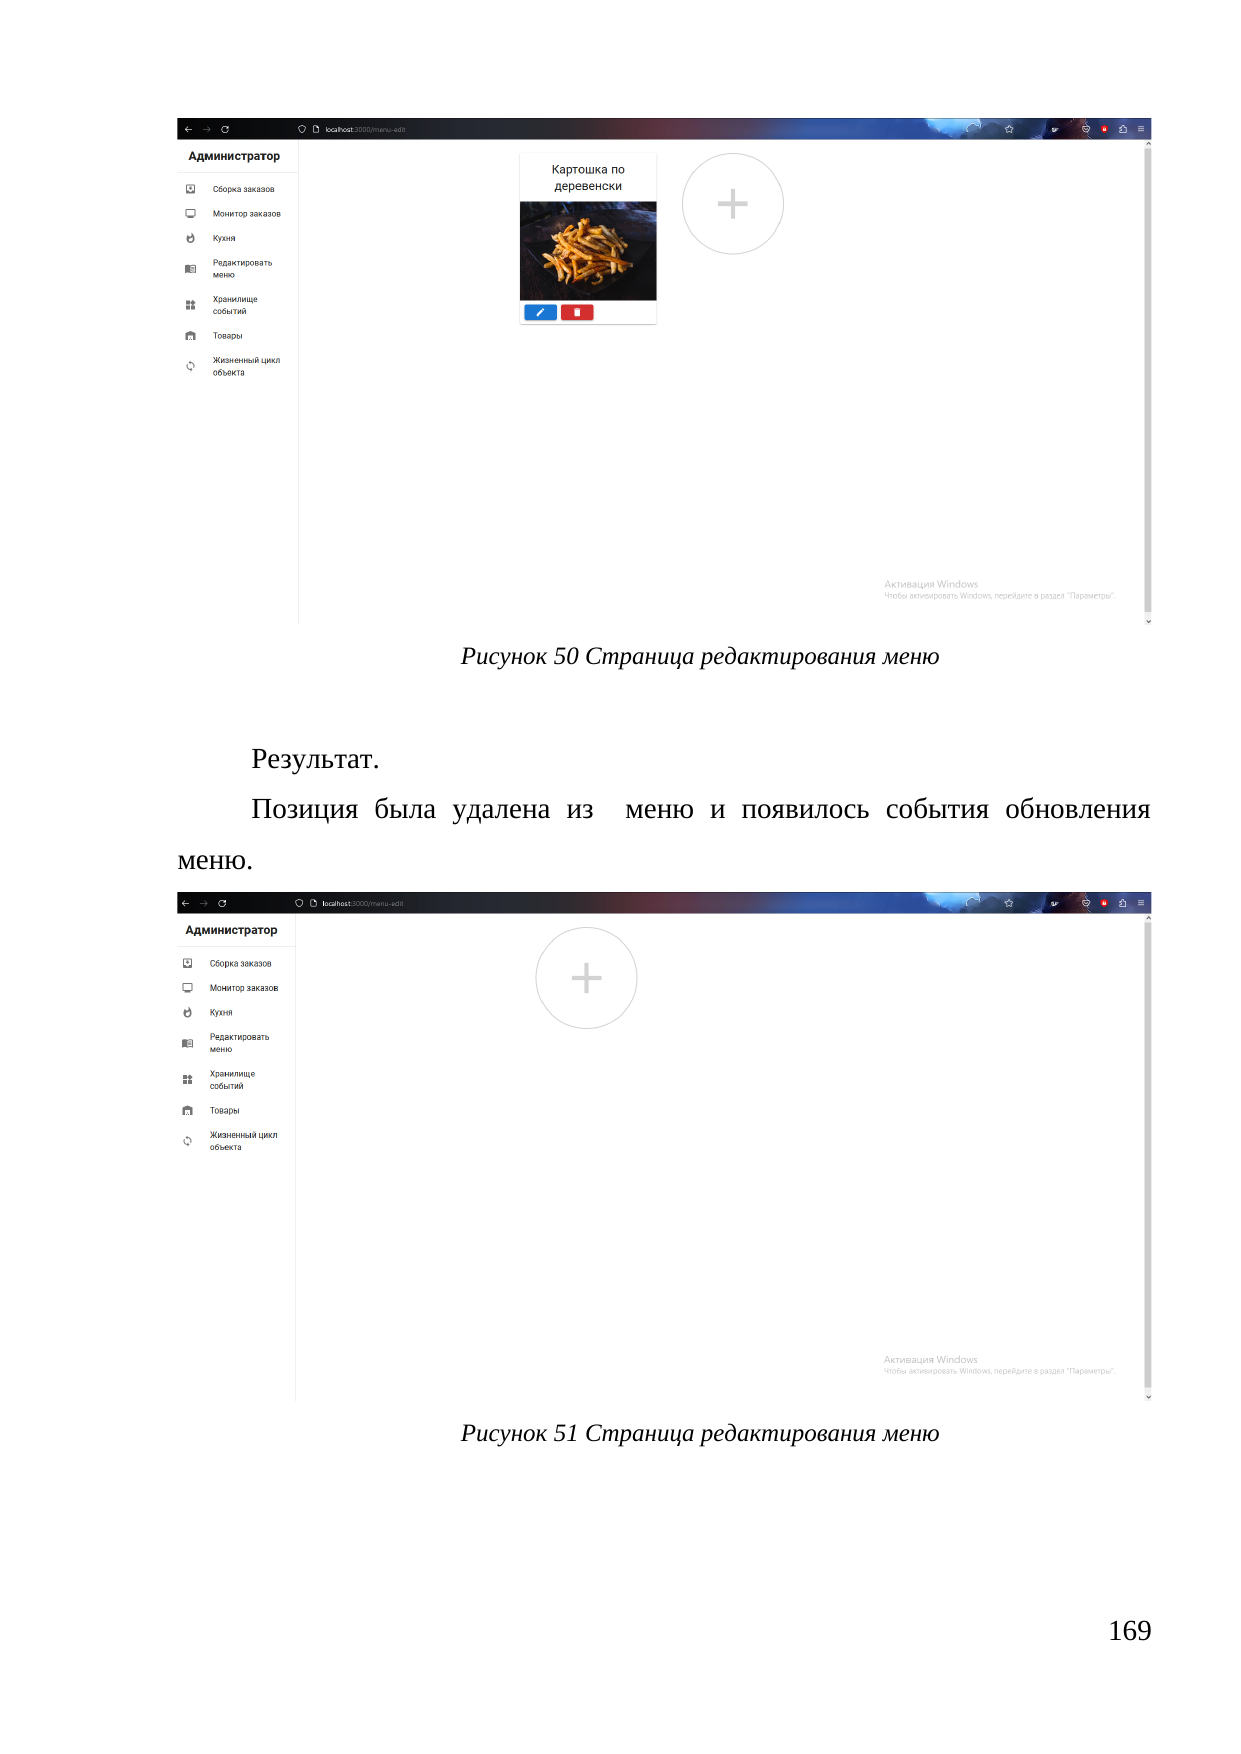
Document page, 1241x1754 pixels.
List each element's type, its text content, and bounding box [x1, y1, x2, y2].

picture [177, 892, 1152, 1401]
text Рисунок 51 Страница редактирования меню [177, 1418, 1152, 1446]
text Результат. [177, 741, 1152, 775]
text Рисунок 50 Страница редактирования меню [177, 641, 1152, 670]
picture [177, 118, 1152, 625]
text Позиция была удалена из меню и появилось события обновления меню. [177, 792, 1152, 875]
